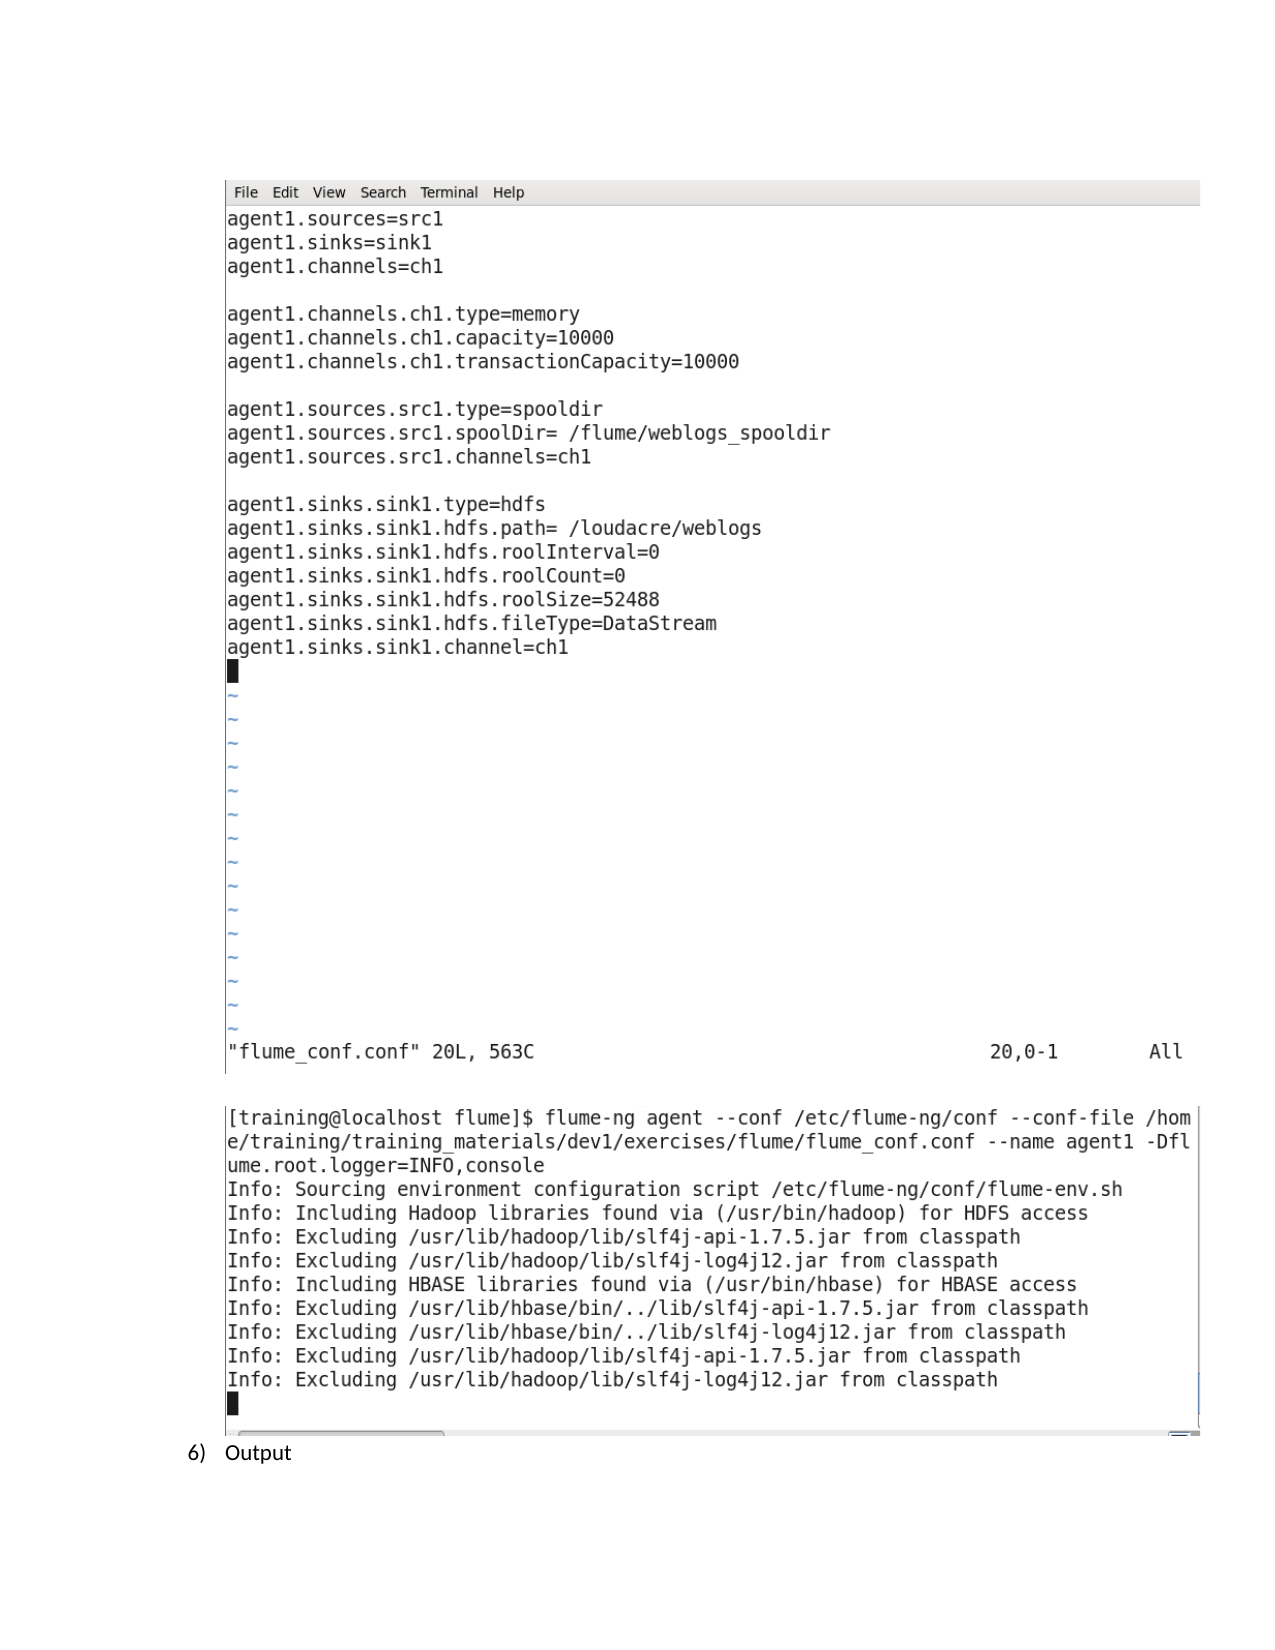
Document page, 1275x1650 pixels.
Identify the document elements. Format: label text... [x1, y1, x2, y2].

list Output [187, 1438, 1125, 1466]
picture [225, 180, 1200, 1074]
picture [225, 1106, 1200, 1436]
